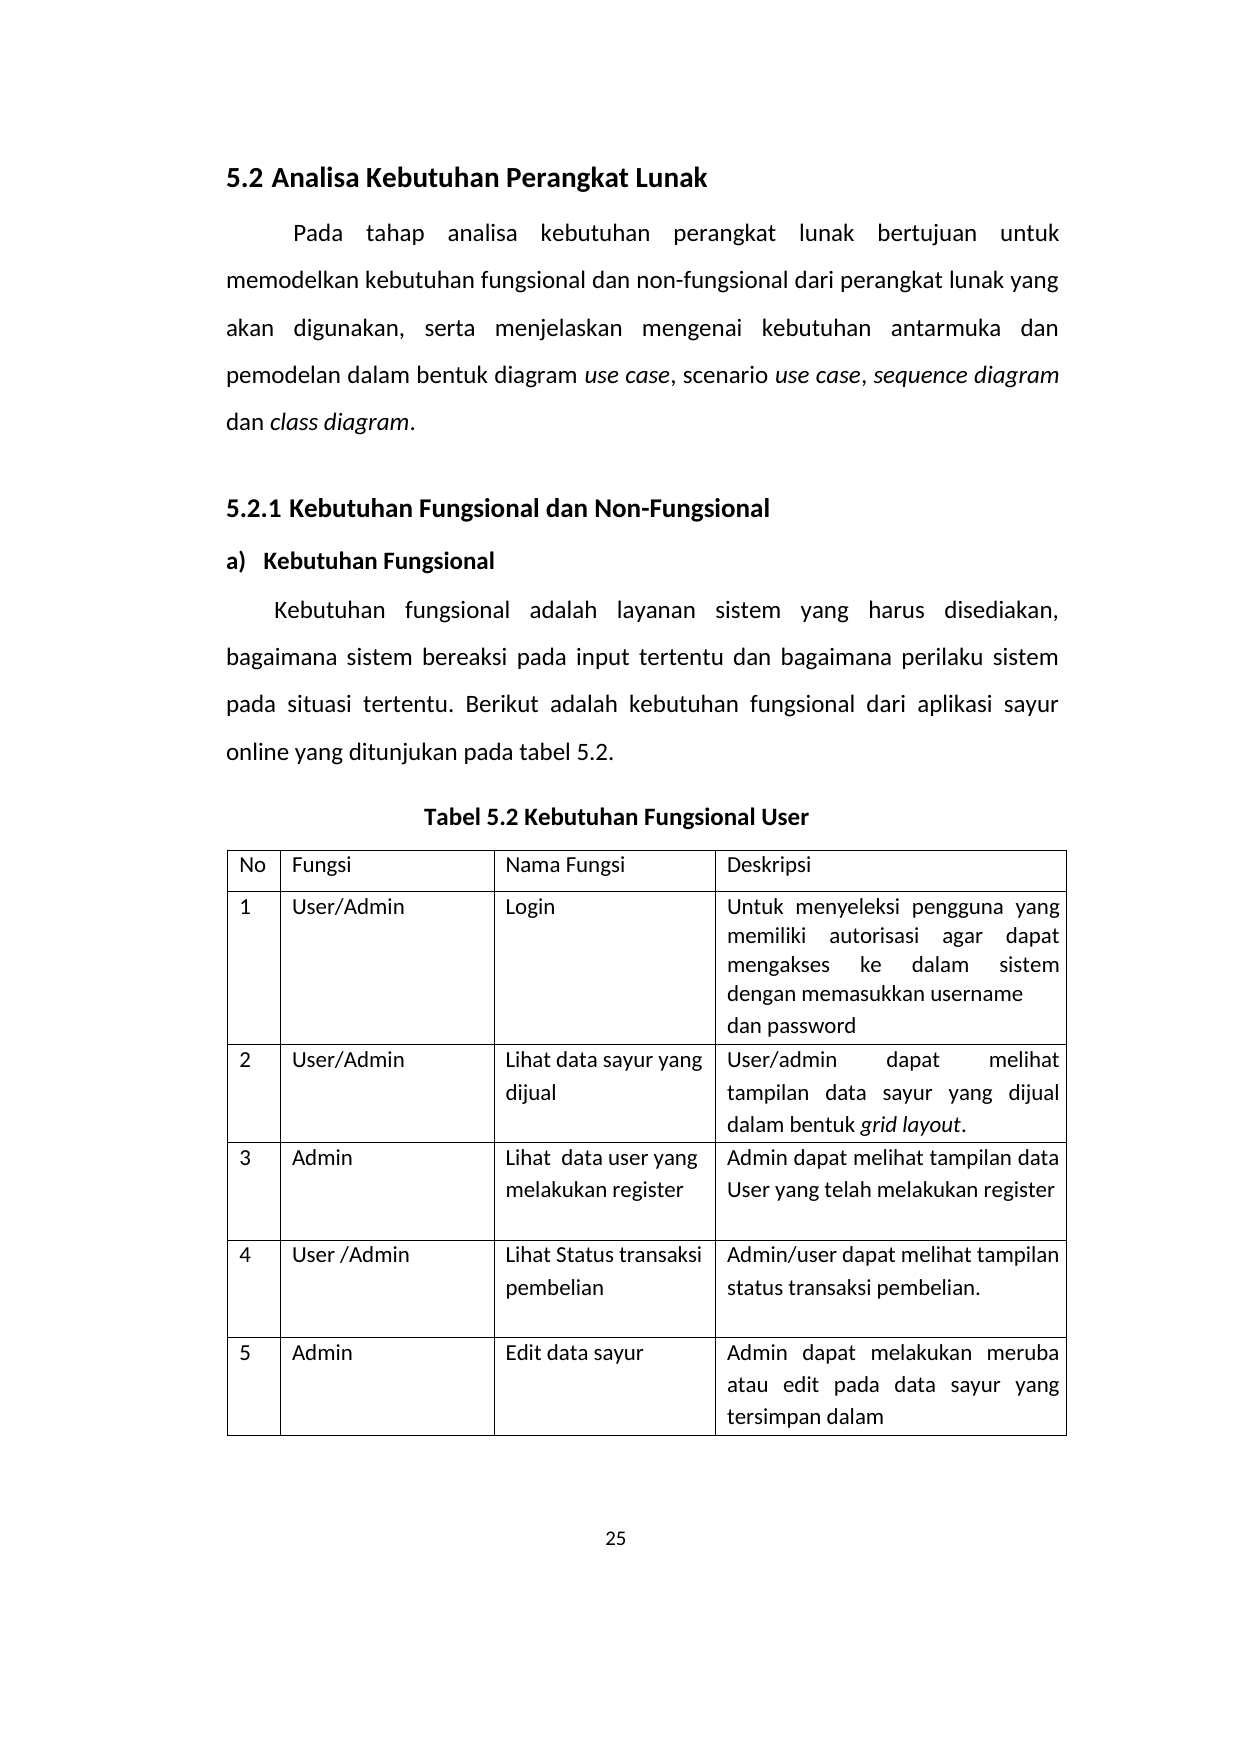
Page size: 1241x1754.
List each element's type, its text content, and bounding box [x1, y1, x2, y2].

table_cell 4 [228, 1241, 280, 1337]
table_cell Admin [281, 1338, 494, 1435]
table_cell User /Admin [281, 1241, 494, 1337]
table_cell Admin/user dapat melihat tampilan status transaksi pembelian. [716, 1241, 1066, 1337]
table_cell Admin dapat melihat tampilan data User yang telah melakukan register [716, 1143, 1066, 1239]
table_cell Untuk menyeleksi pengguna yang memiliki autorisasi agar dapat mengakses ke dalam sistem dengan memasukkan username dan password [716, 892, 1066, 1044]
table_cell 3 [228, 1143, 280, 1239]
table_header No [228, 851, 280, 891]
table_cell Admin [281, 1143, 494, 1239]
table_cell Edit data sayur [495, 1338, 715, 1435]
table_header Fungsi [281, 851, 494, 891]
table_cell User/Admin [281, 892, 494, 1044]
table_header Deskripsi [716, 851, 1066, 891]
table_cell Lihat data user yang melakukan register [495, 1143, 715, 1239]
text Kebutuhan fungsional adalah layanan sistem yang harus disediakan, bagaimana sistem bereaksi pada input tertentu dan bagaimana perilaku sistem pada situasi tertentu. Berikut adalah kebutuhan fungsional dari aplikasi sayur online yang ditunjukan pada tabel 5.2. [226, 594, 1060, 766]
text Tabel 5.2 Kebutuhan Fungsional User [141, 801, 1092, 831]
table_cell 2 [228, 1045, 280, 1142]
table_cell Lihat data sayur yang dijual [495, 1045, 715, 1142]
table_cell 5 [228, 1338, 280, 1435]
table_cell Lihat Status transaksi pembelian [495, 1241, 715, 1337]
list Kebutuhan Fungsional [226, 545, 1092, 576]
table_cell User/admin dapat melihat tampilan data sayur yang dijual dalam bentuk grid layout. [716, 1045, 1066, 1142]
table_cell User/Admin [281, 1045, 494, 1142]
text Pada tahap analisa kebutuhan perangkat lunak bertujuan untuk memodelkan kebutuhan fungsional dan non-fungsional dari perangkat lunak yang akan digunakan, serta menjelaskan mengenai kebutuhan antarmuka dan pemodelan dalam bentuk diagram use case, scenario use case, sequence diagram dan class diagram. [226, 217, 1060, 437]
subtitle 5.2.1 Kebutuhan Fungsional dan Non-Fungsional [226, 491, 1092, 524]
table_header Nama Fungsi [495, 851, 715, 891]
table_cell Admin dapat melakukan meruba atau edit pada data sayur yang tersimpan dalam [716, 1338, 1066, 1435]
subtitle 5.2 Analisa Kebutuhan Perangkat Lunak [226, 159, 1092, 195]
table_cell Login [495, 892, 715, 1044]
table_cell 1 [228, 892, 280, 1044]
